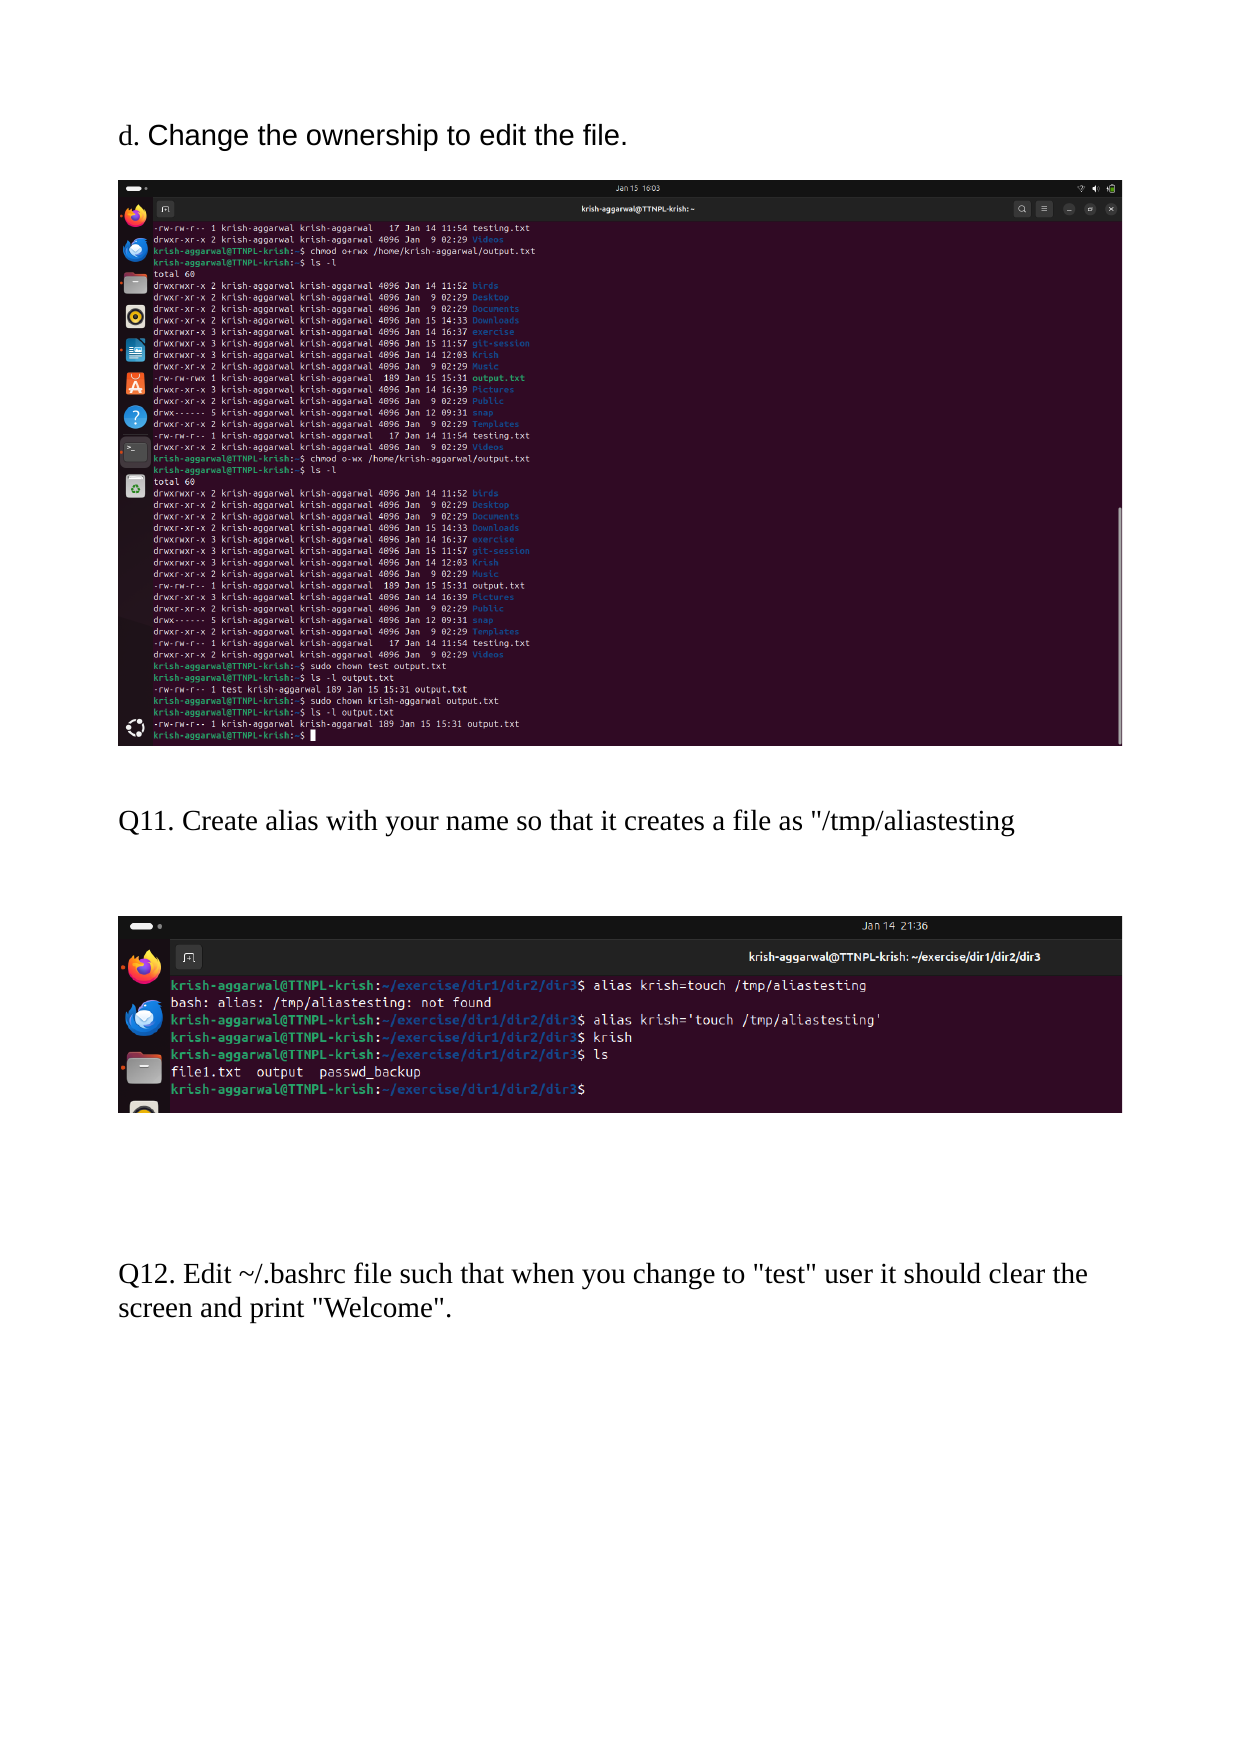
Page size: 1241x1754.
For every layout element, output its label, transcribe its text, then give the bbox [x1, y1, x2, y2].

text d. Change the ownership to edit the file. [118, 118, 1122, 152]
text Q11. Create alias with your name so that it creates a file as "/tmp/aliastesting [118, 803, 1122, 836]
picture [118, 916, 1123, 1113]
text Q12. Edit ~/.bashrc file such that when you change to "test" user it should clear the screen and print "Welcome". [118, 1257, 1122, 1324]
picture [118, 180, 1123, 746]
